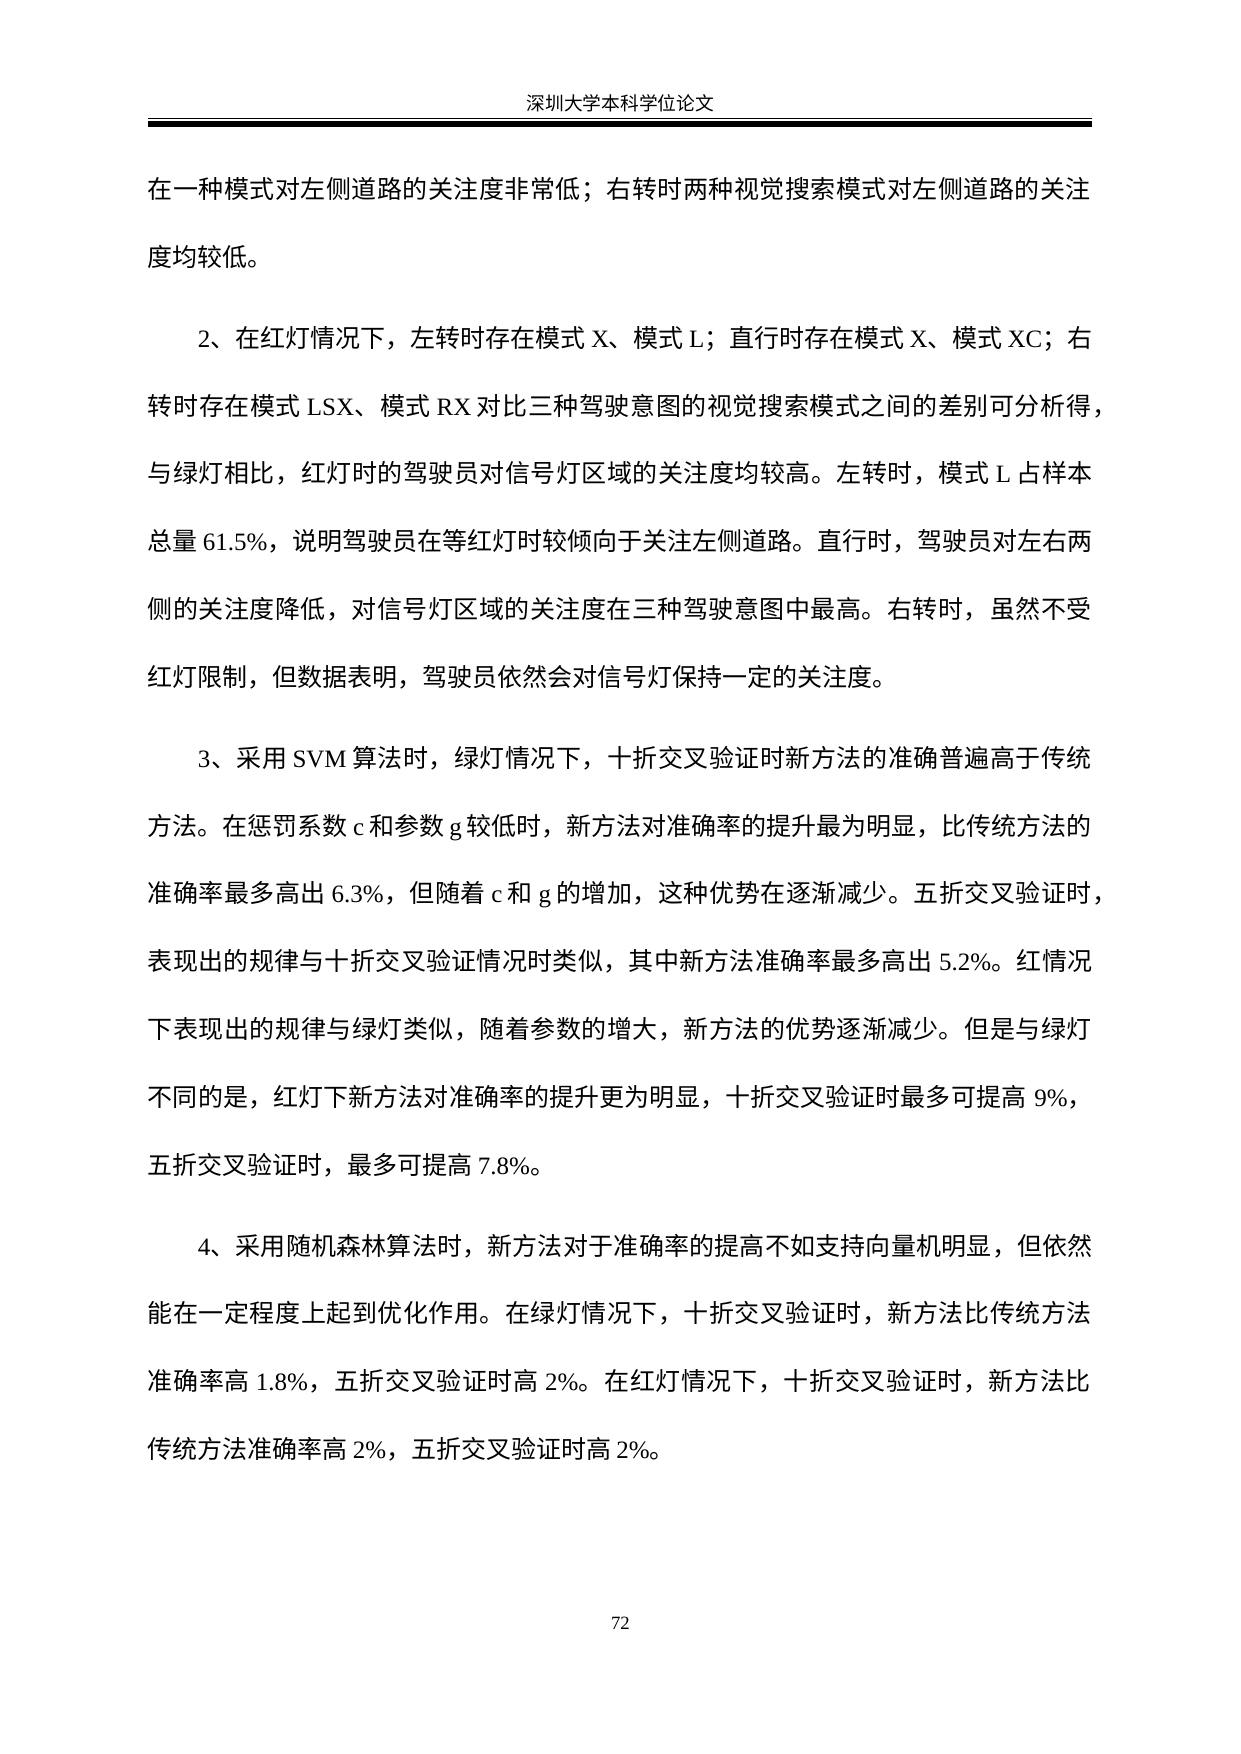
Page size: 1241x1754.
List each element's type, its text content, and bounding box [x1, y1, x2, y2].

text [148, 154, 1092, 290]
text 2、在红灯情况下，左转时存在模式X、模式L；直行时存在模式X、模式XC；右转时存在模式LSX、模式RX对比三种驾驶意图的视觉搜索模式之间的差别可分析得，与绿灯相比，红灯时的驾驶员对信号灯区域的关注度均较高。左转时，模式L占样本总量61.5%，说明驾驶员在等红灯时较倾向于关注左侧道路。直行时，驾驶员对左右两侧的关注度降低，对信号灯区域的关注度在三种驾驶意图中最高。右转时，虽然不受红灯限制，但数据表明，驾驶员依然会对信号灯保持一定的关注度。 [148, 302, 1092, 710]
text 4、采用随机森林算法时，新方法对于准确率的提高不如支持向量机明显，但依然能在一定程度上起到优化作用。在绿灯情况下，十折交叉验证时，新方法比传统方法准确率高1.8%，五折交叉验证时高2%。在红灯情况下，十折交叉验证时，新方法比传统方法准确率高2%，五折交叉验证时高2%。 [148, 1210, 1092, 1482]
text 3、采用SVM算法时，绿灯情况下，十折交叉验证时新方法的准确普遍高于传统方法。在惩罚系数c和参数g较低时，新方法对准确率的提升最为明显，比传统方法的准确率最多高出6.3%，但随着c和g的增加，这种优势在逐渐减少。五折交叉验证时，表现出的规律与十折交叉验证情况时类似，其中新方法准确率最多高出5.2%。红情况下表现出的规律与绿灯类似，随着参数的增大，新方法的优势逐渐减少。但是与绿灯不同的是，红灯下新方法对准确率的提升更为明显，十折交叉验证时最多可提高9%，五折交叉验证时，最多可提高7.8%。 [148, 722, 1092, 1198]
